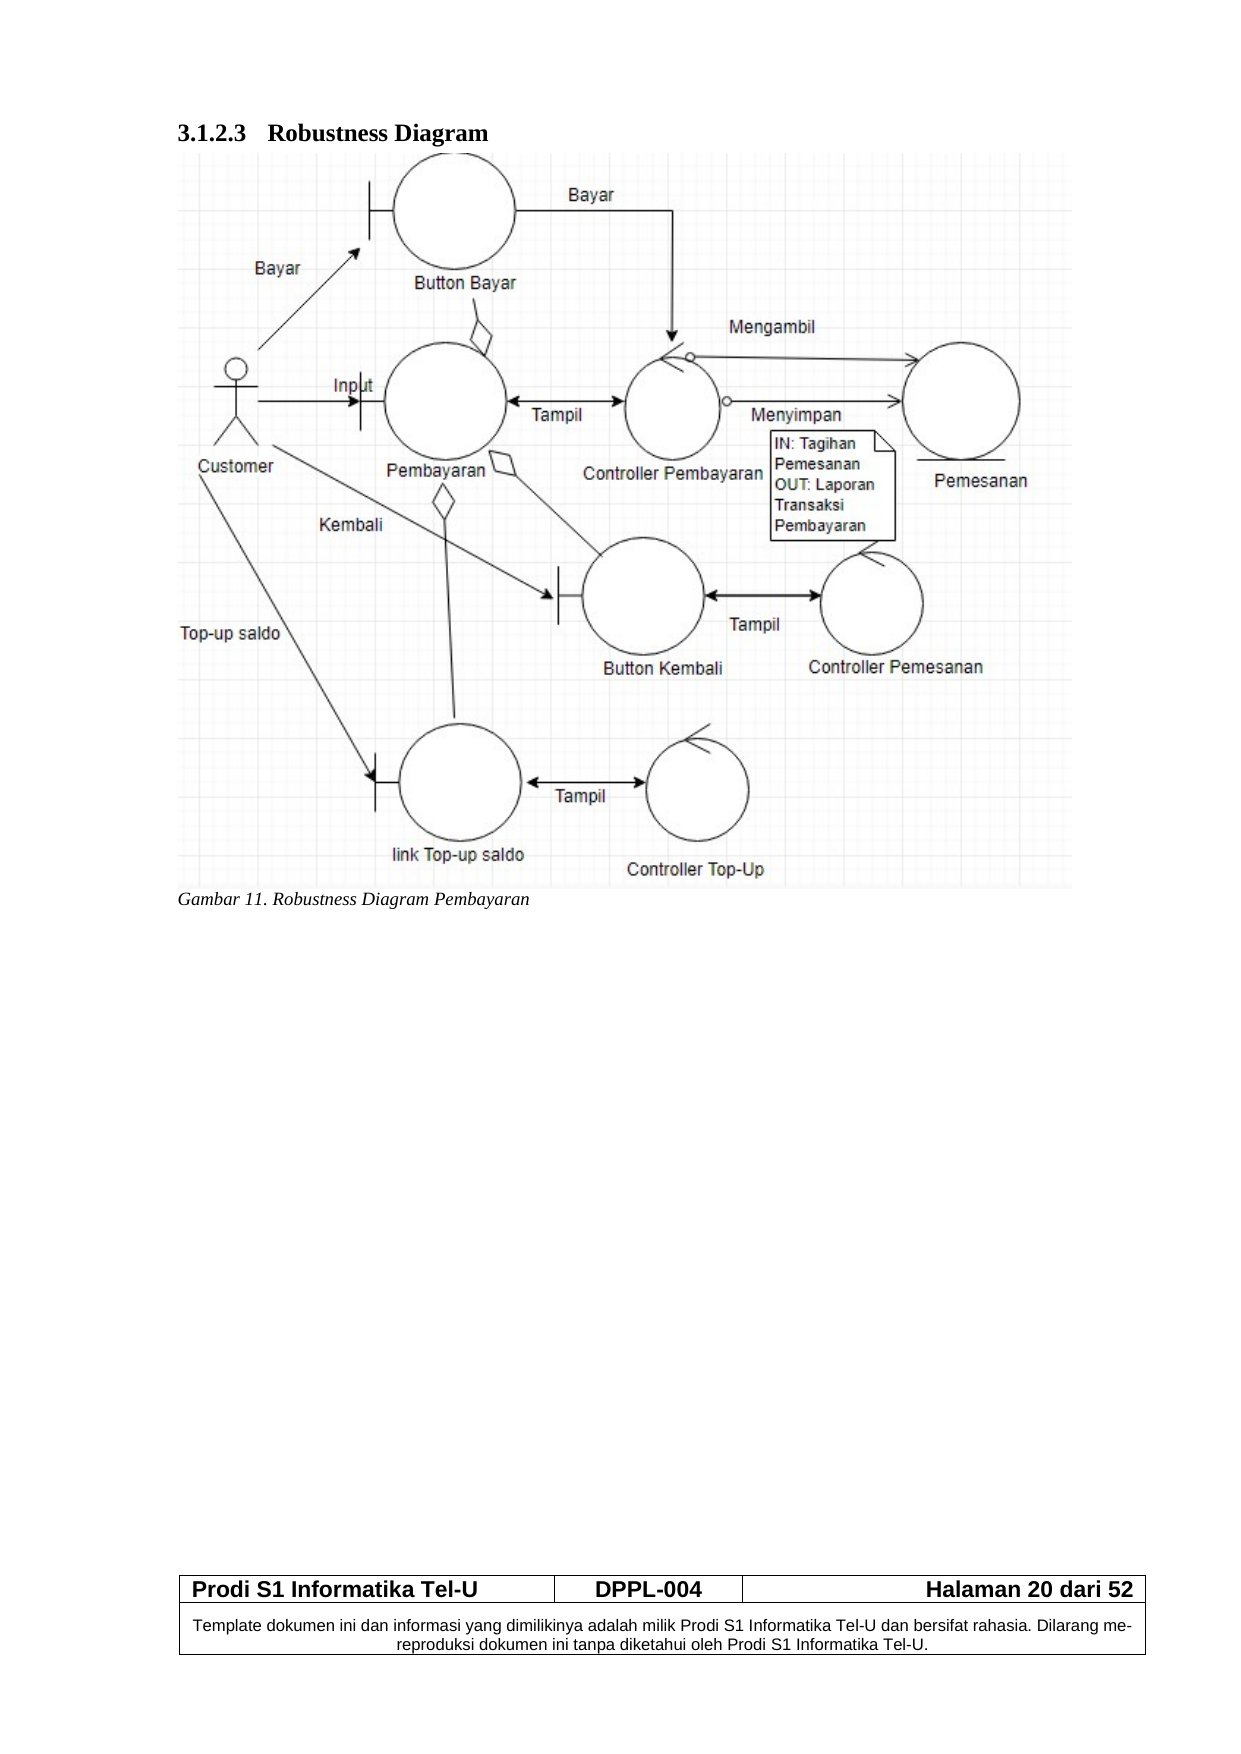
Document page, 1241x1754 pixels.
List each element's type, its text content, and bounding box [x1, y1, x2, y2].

picture [177, 153, 1072, 889]
subtitle Robustness Diagram [177, 118, 1122, 147]
text Gambar 11. Robustness Diagram Pembayaran [177, 888, 1122, 910]
